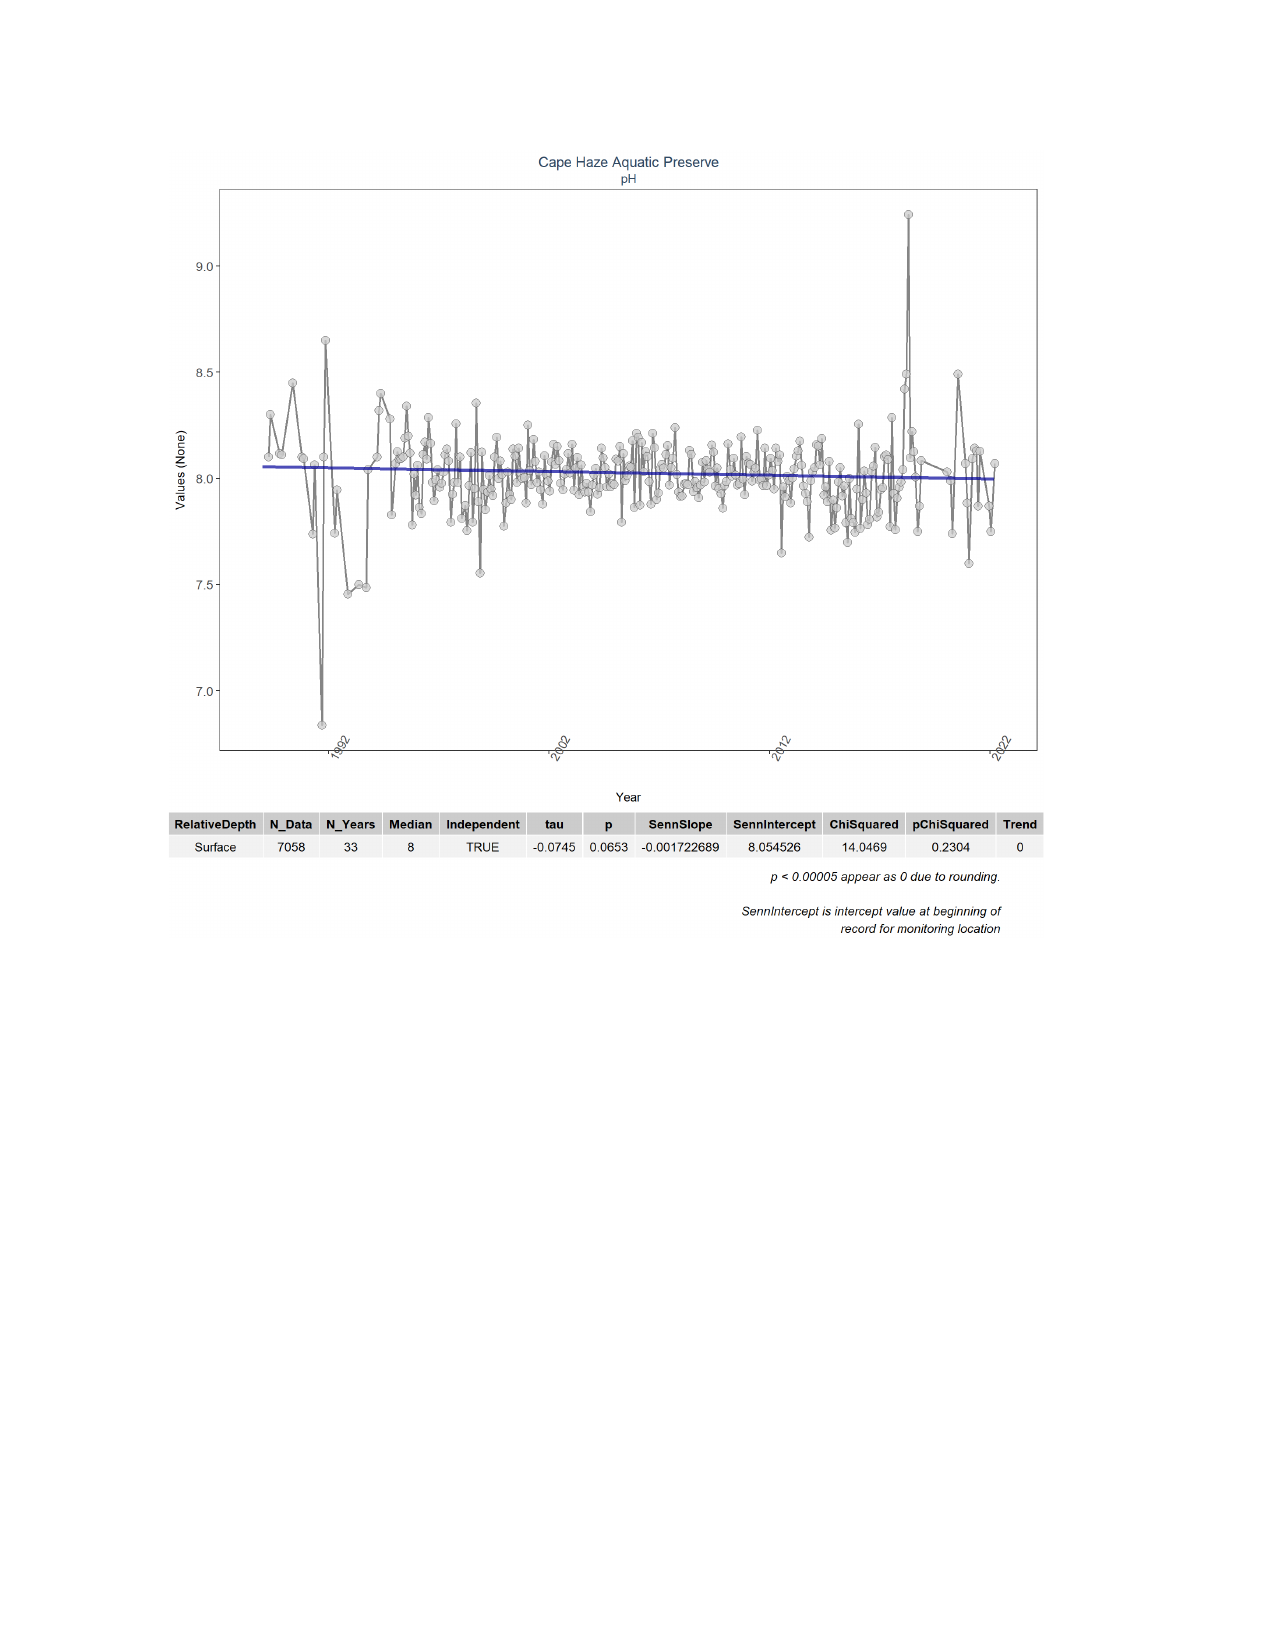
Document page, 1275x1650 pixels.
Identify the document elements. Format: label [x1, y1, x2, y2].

picture [168, 150, 1044, 938]
